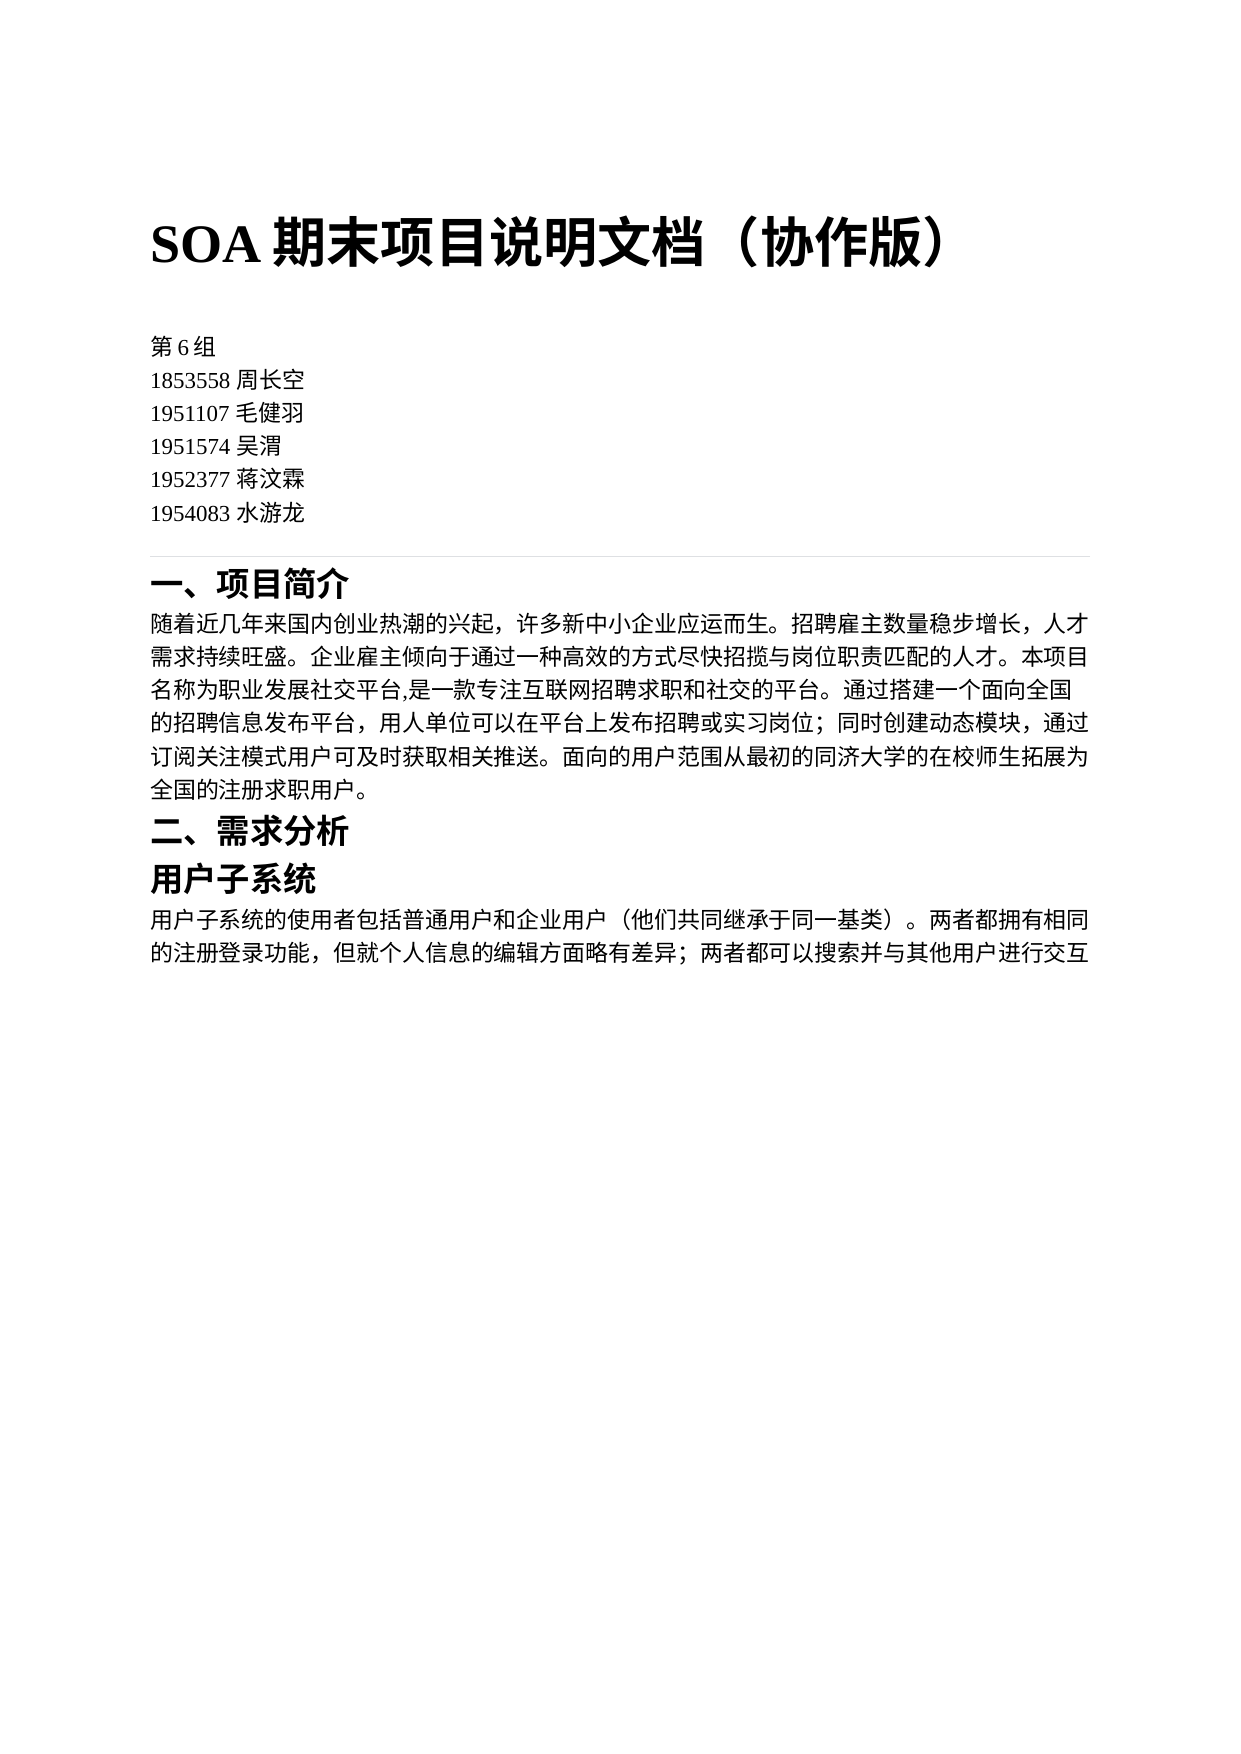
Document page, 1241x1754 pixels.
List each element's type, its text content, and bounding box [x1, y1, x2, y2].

text 1853558 周长空 [150, 362, 1090, 395]
text 1951574 吴渭 [150, 428, 1090, 461]
text 1952377 蒋汶霖 [150, 461, 1090, 494]
text 用户子系统的使用者包括普通用户和企业用户（他们共同继承于同一基类）。两者都拥有相同的注册登录功能，但就个人信息的编辑方面略有差异；两者都可以搜索并与其他用户进行交互 [150, 901, 1090, 968]
text 随着近几年来国内创业热潮的兴起，许多新中小企业应运而生。招聘雇主数量稳步增长，人才需求持续旺盛。企业雇主倾向于通过一种高效的方式尽快招揽与岗位职责匹配的人才。本项目名称为职业发展社交平台,是一款专注互联网招聘求职和社交的平台。通过搭建⼀个⾯向全国的招聘信息发布平台，⽤⼈单位可以在平台上发布招聘或实习岗位；同时创建动态模块，通过订阅关注模式用户可及时获取相关推送。面向的用户范围从最初的同济大学的在校师生拓展为全国的注册求职用户。 [150, 606, 1090, 805]
text 1954083 水游龙 [150, 494, 1090, 528]
text 1951107 毛健羽 [150, 395, 1090, 428]
text 第6组 [150, 328, 1090, 362]
text SOA期末项目说明文档（协作版） [150, 200, 1090, 278]
